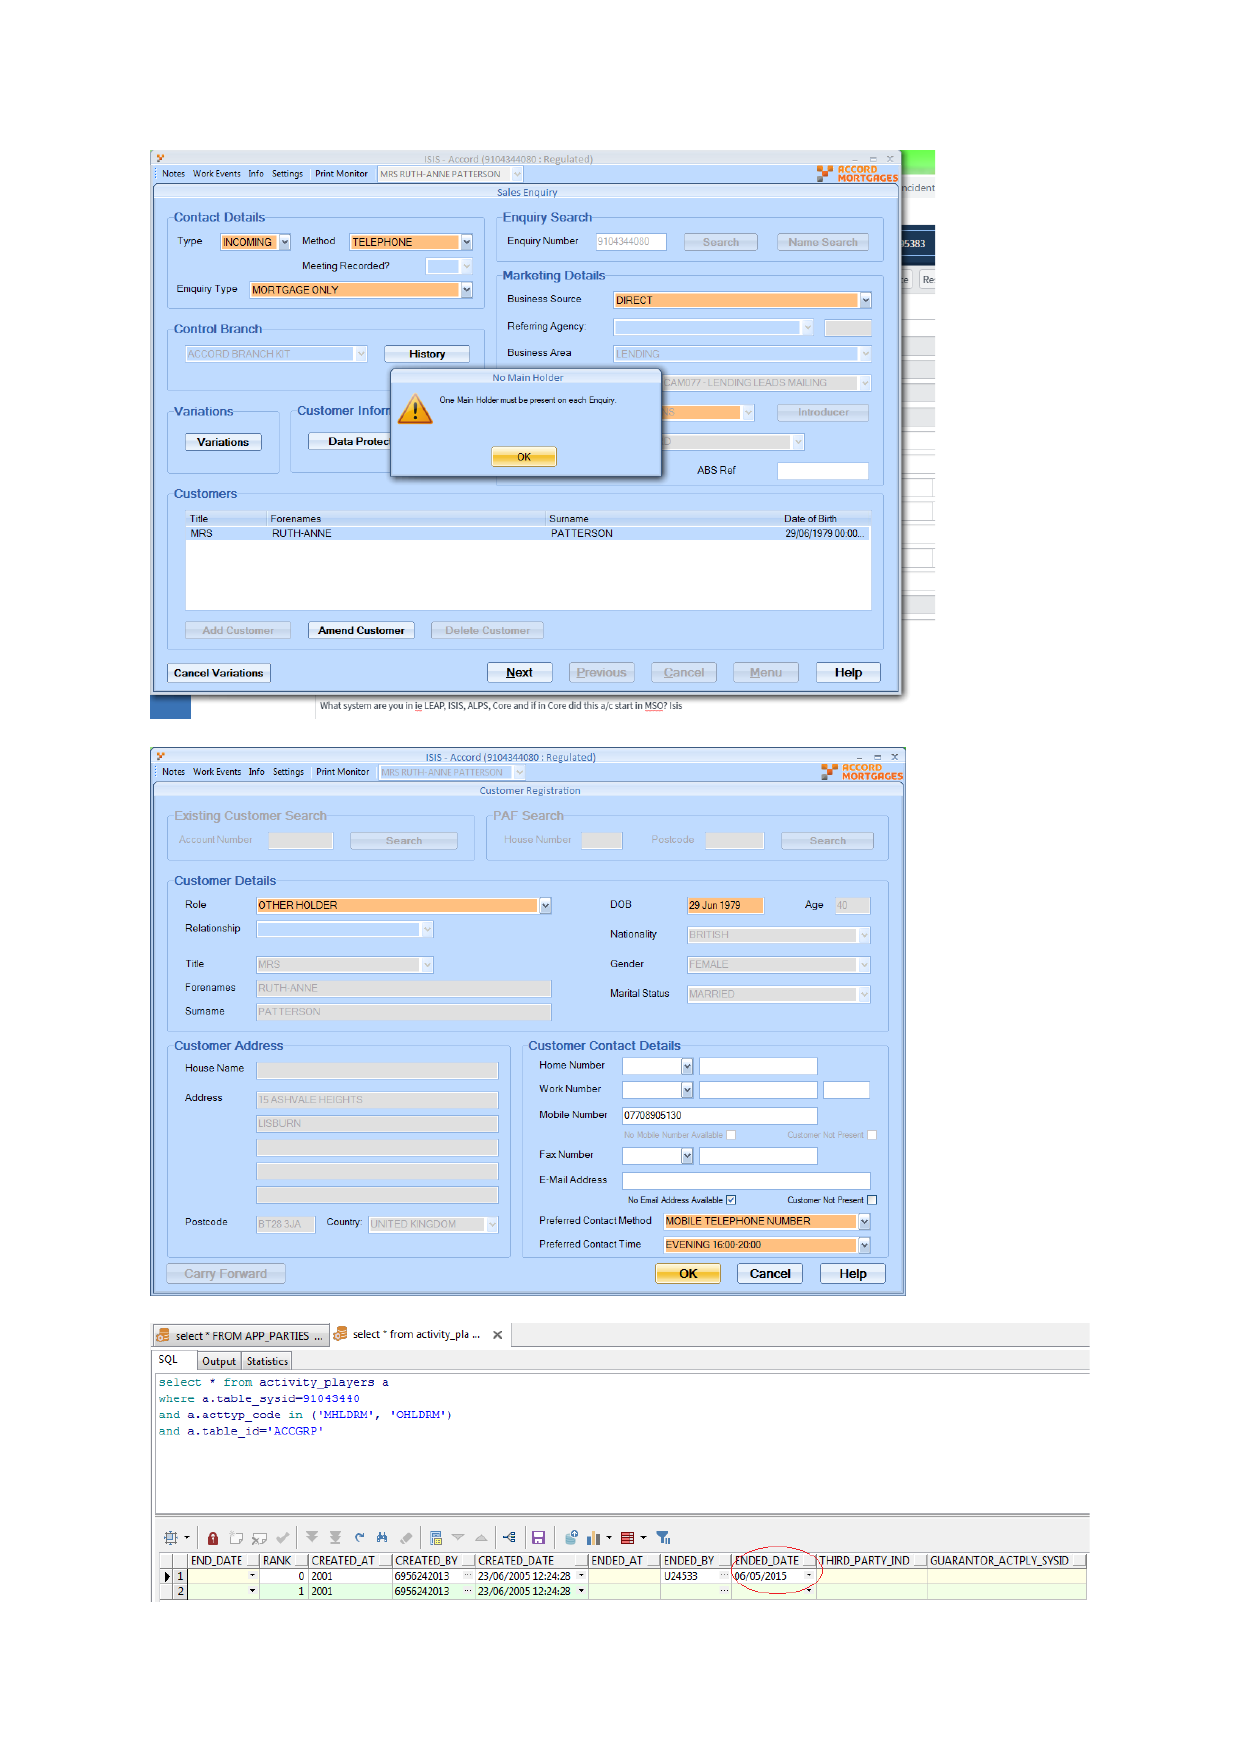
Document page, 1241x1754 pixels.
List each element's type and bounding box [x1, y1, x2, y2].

picture [150, 1323, 1090, 1602]
picture [150, 150, 936, 719]
picture [150, 747, 906, 1296]
